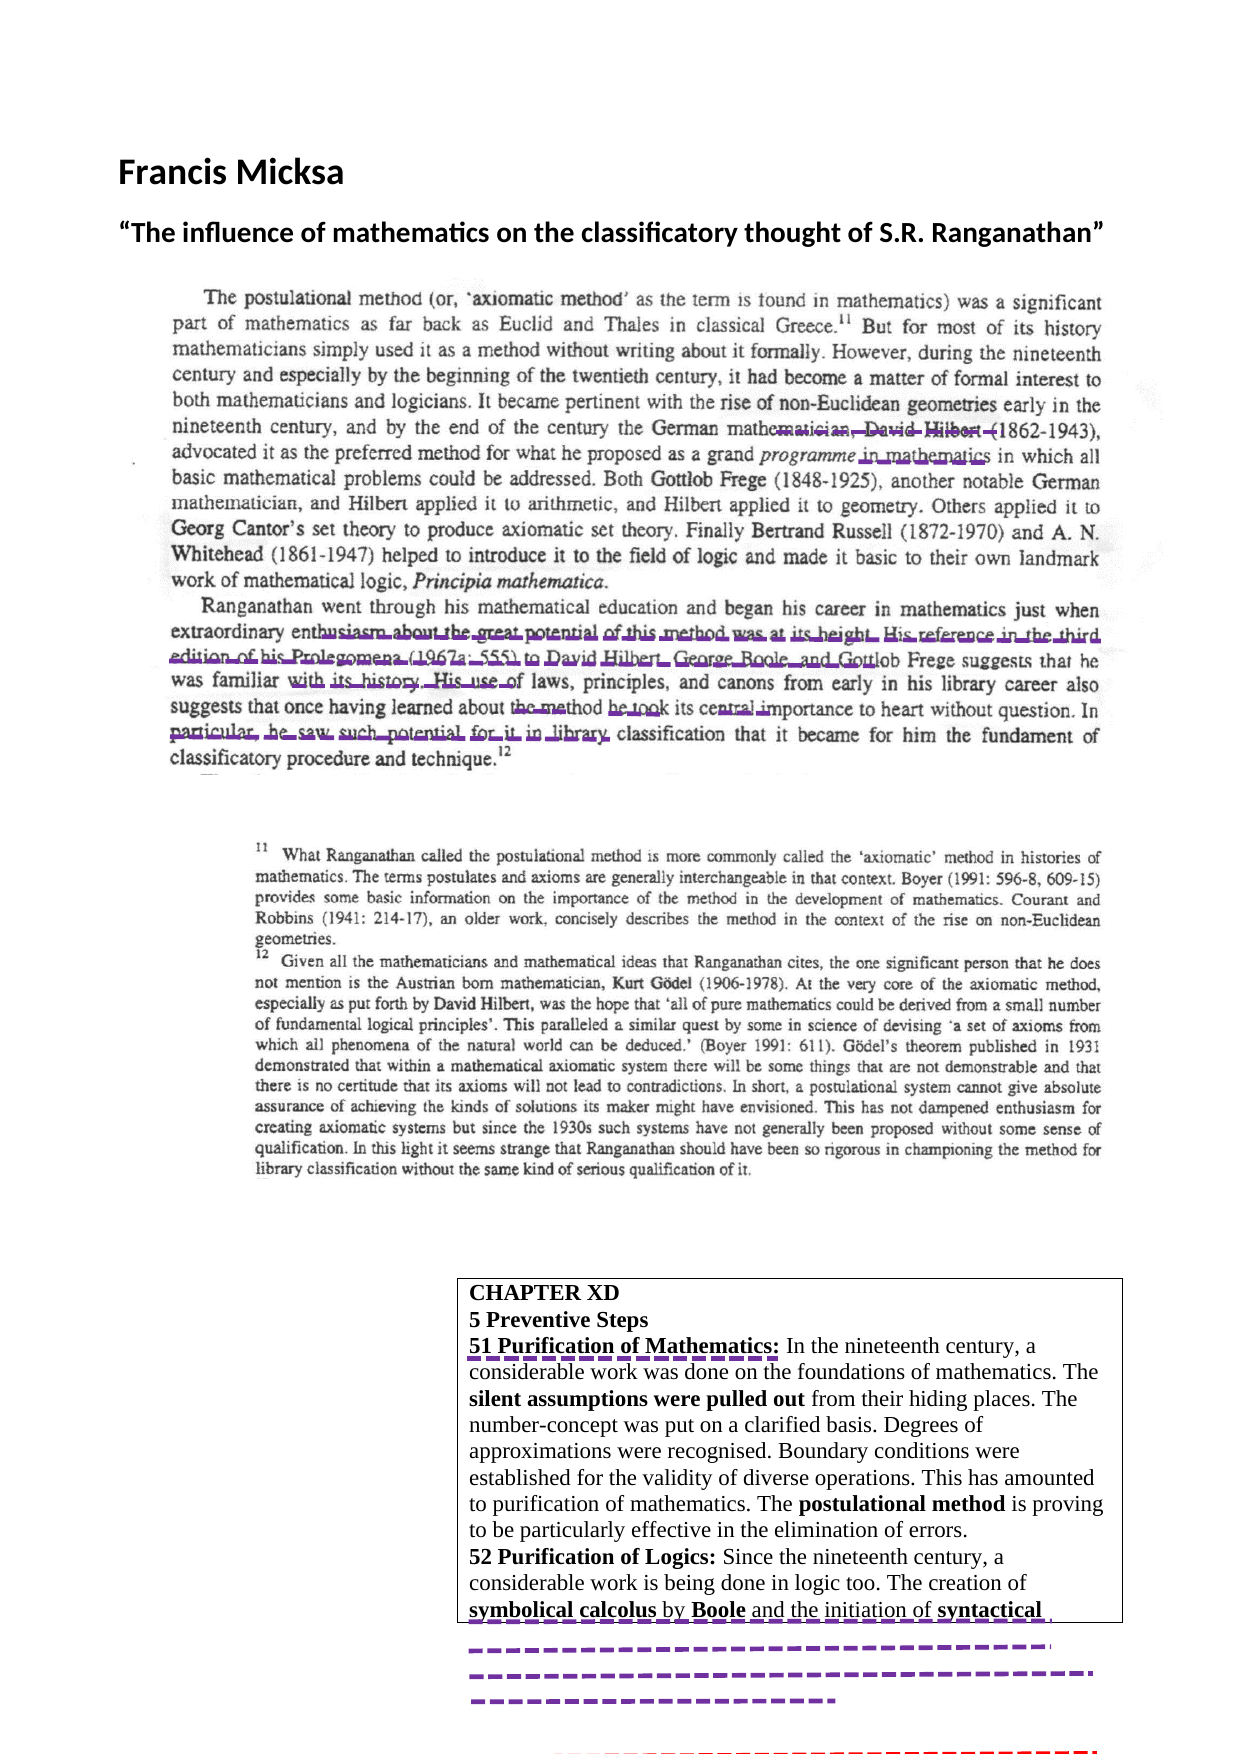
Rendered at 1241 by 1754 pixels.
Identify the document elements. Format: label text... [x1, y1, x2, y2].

picture [118, 273, 1164, 775]
picture [236, 837, 1123, 1179]
text Francis Micksa [118, 148, 1122, 193]
text “The influence of mathematics on the classificatory thought of S.R. Ranganathan” [118, 214, 1122, 249]
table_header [458, 1279, 1122, 1622]
